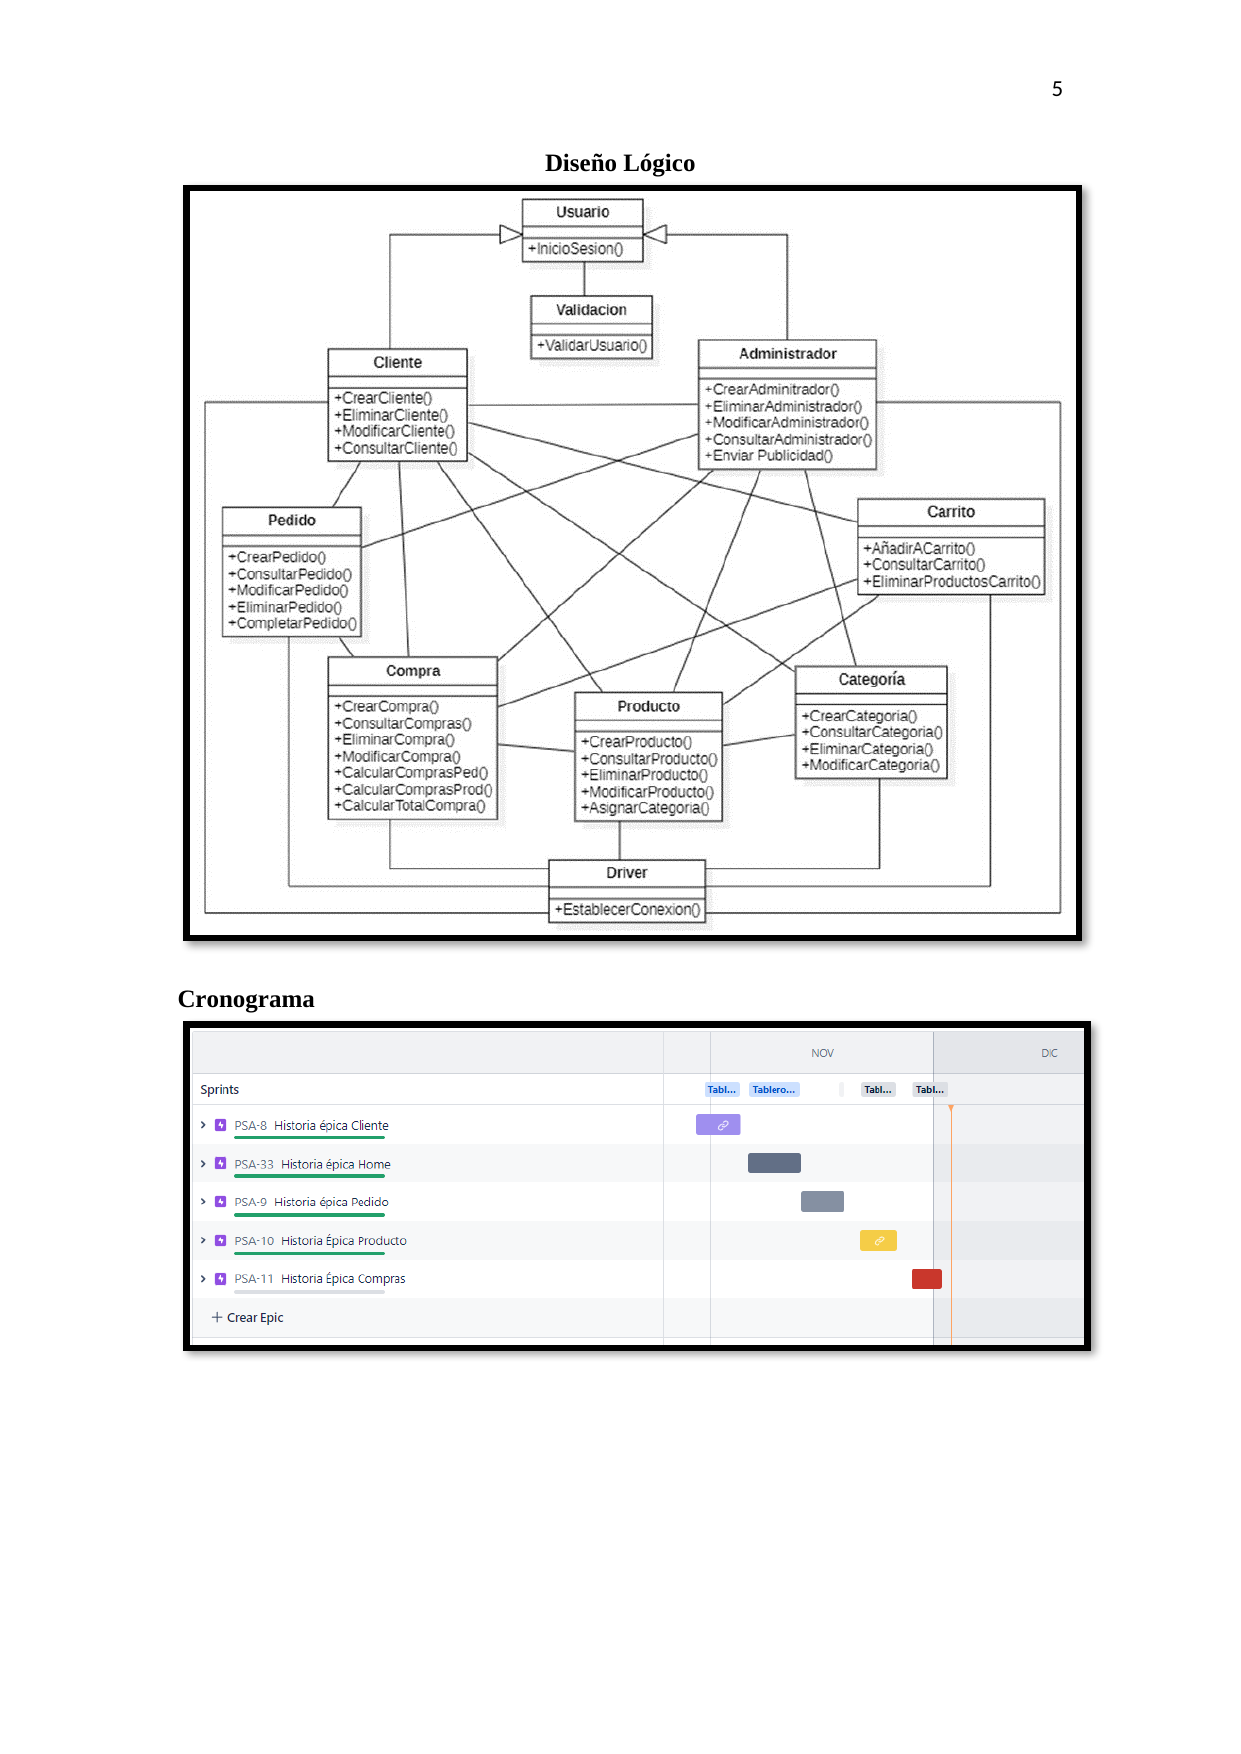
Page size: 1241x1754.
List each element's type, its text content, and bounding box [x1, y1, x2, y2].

subtitle Diseño Lógico [177, 148, 1063, 176]
subtitle Cronograma [177, 984, 1063, 1013]
picture [190, 1028, 1084, 1345]
picture [190, 191, 1076, 935]
